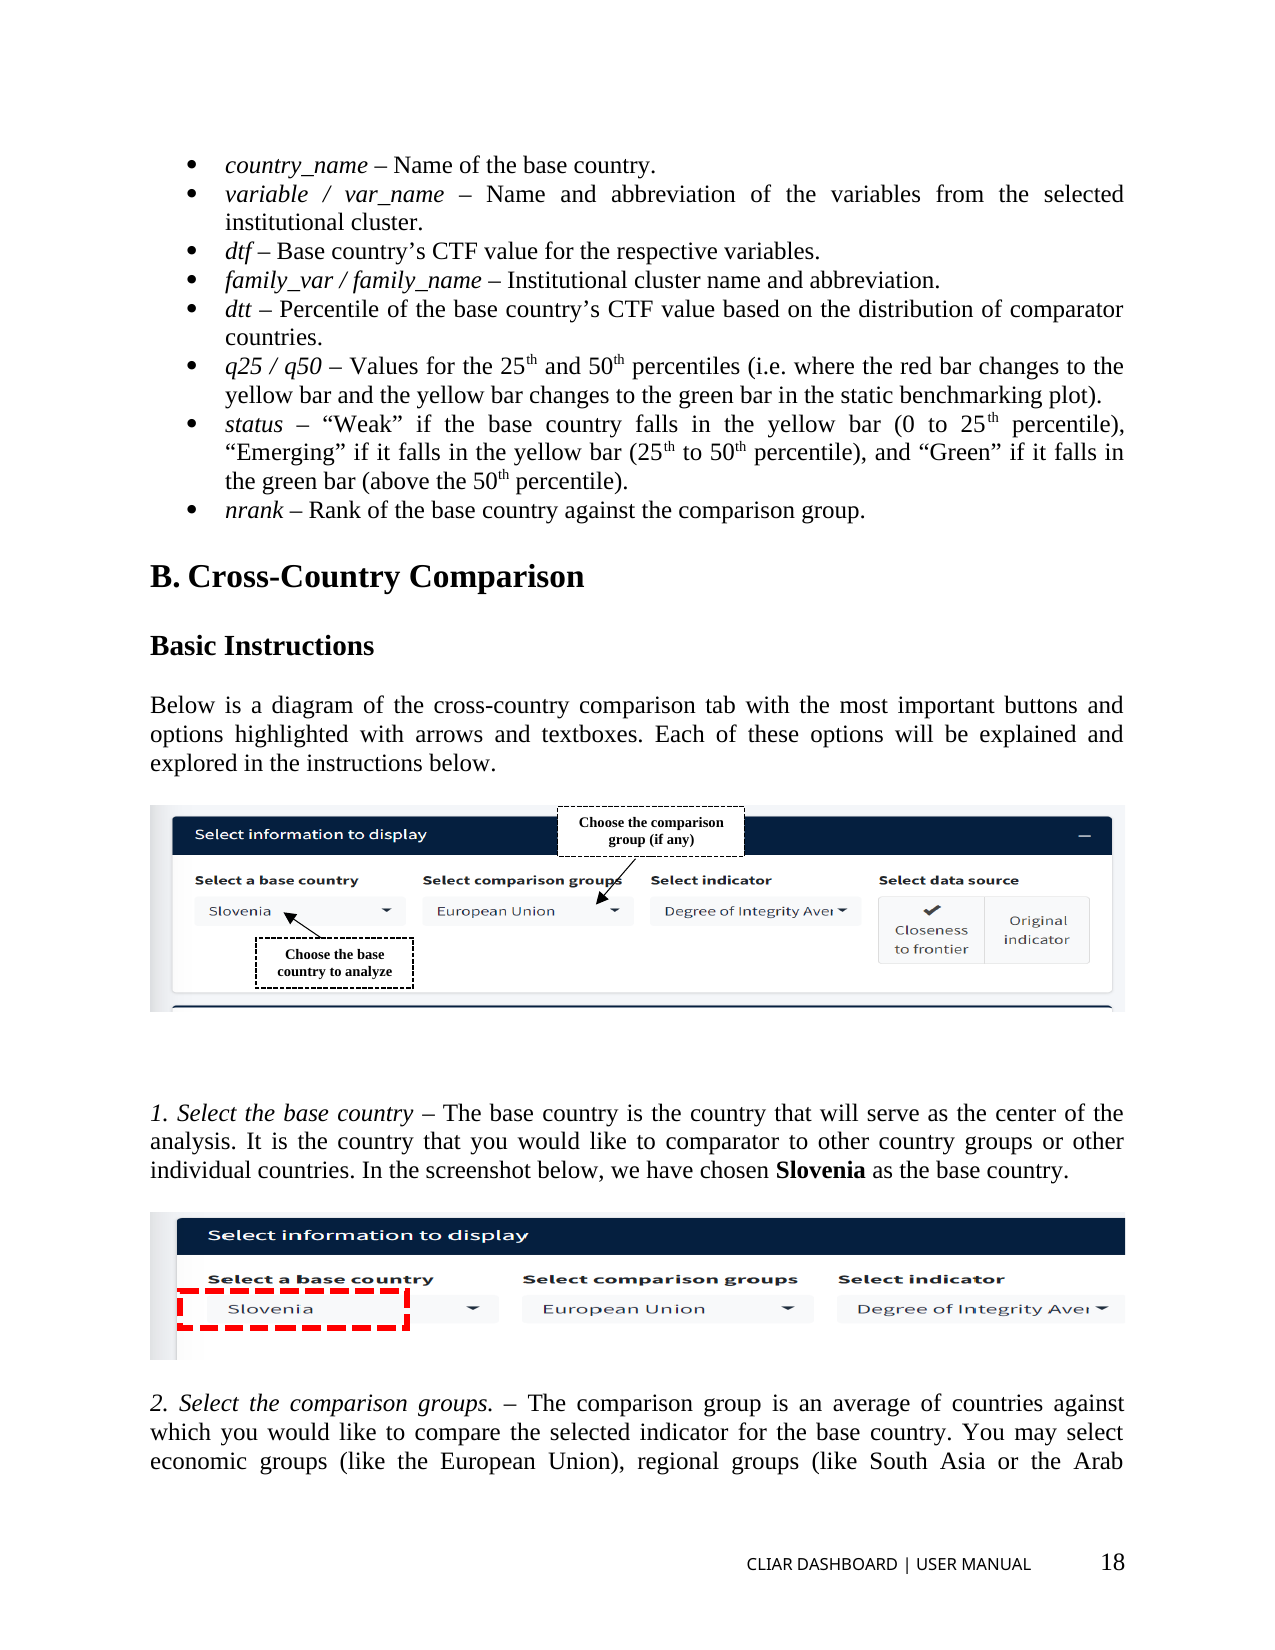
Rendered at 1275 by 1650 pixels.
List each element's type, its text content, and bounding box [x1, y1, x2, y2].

list country_name – Name of the base country. [187, 150, 1125, 179]
list family_var / family_name – Institutional cluster name and abbreviation. [187, 265, 1125, 294]
list variable / var_name – Name and abbreviation of the variables from the selected institutional cluster. [187, 179, 1125, 236]
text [150, 1388, 1125, 1474]
picture [150, 805, 1125, 1012]
text Below is a diagram of the cross-country comparison tab with the most important buttons and options highlighted with arrows and textboxes. Each of these options will be explained and explored in the instructions below. [150, 690, 1125, 776]
picture [150, 1212, 1125, 1360]
list status – “Weak” if the base country falls in the yellow bar (0 to 25th percentile), “Emerging” if it falls in the yellow bar (25th to 50th percentile), and “Green” if it falls in the green bar (above the 50th percentile). [187, 409, 1125, 495]
subtitle Cross-Country Comparison [150, 557, 1125, 595]
list dtf – Base country’s CTF value for the respective variables. [187, 236, 1125, 265]
list q25 / q50 – Values for the 25th and 50th percentiles (i.e. where the red bar changes to the yellow bar and the yellow bar changes to the green bar in the static benchmarking plot). [187, 351, 1125, 409]
list dtt – Percentile of the base country’s CTF value based on the distribution of comparator countries. [187, 294, 1125, 351]
text 1. Select the base country – The base country is the country that will serve as the center of the analysis. It is the country that you would like to comparator to other country groups or other individual countries. In the screenshot below, we have chosen Slovenia as the base country. [150, 1098, 1125, 1184]
subtitle Basic Instructions [150, 628, 1125, 661]
list nrank – Rank of the base country against the comparison group. [187, 495, 1125, 524]
